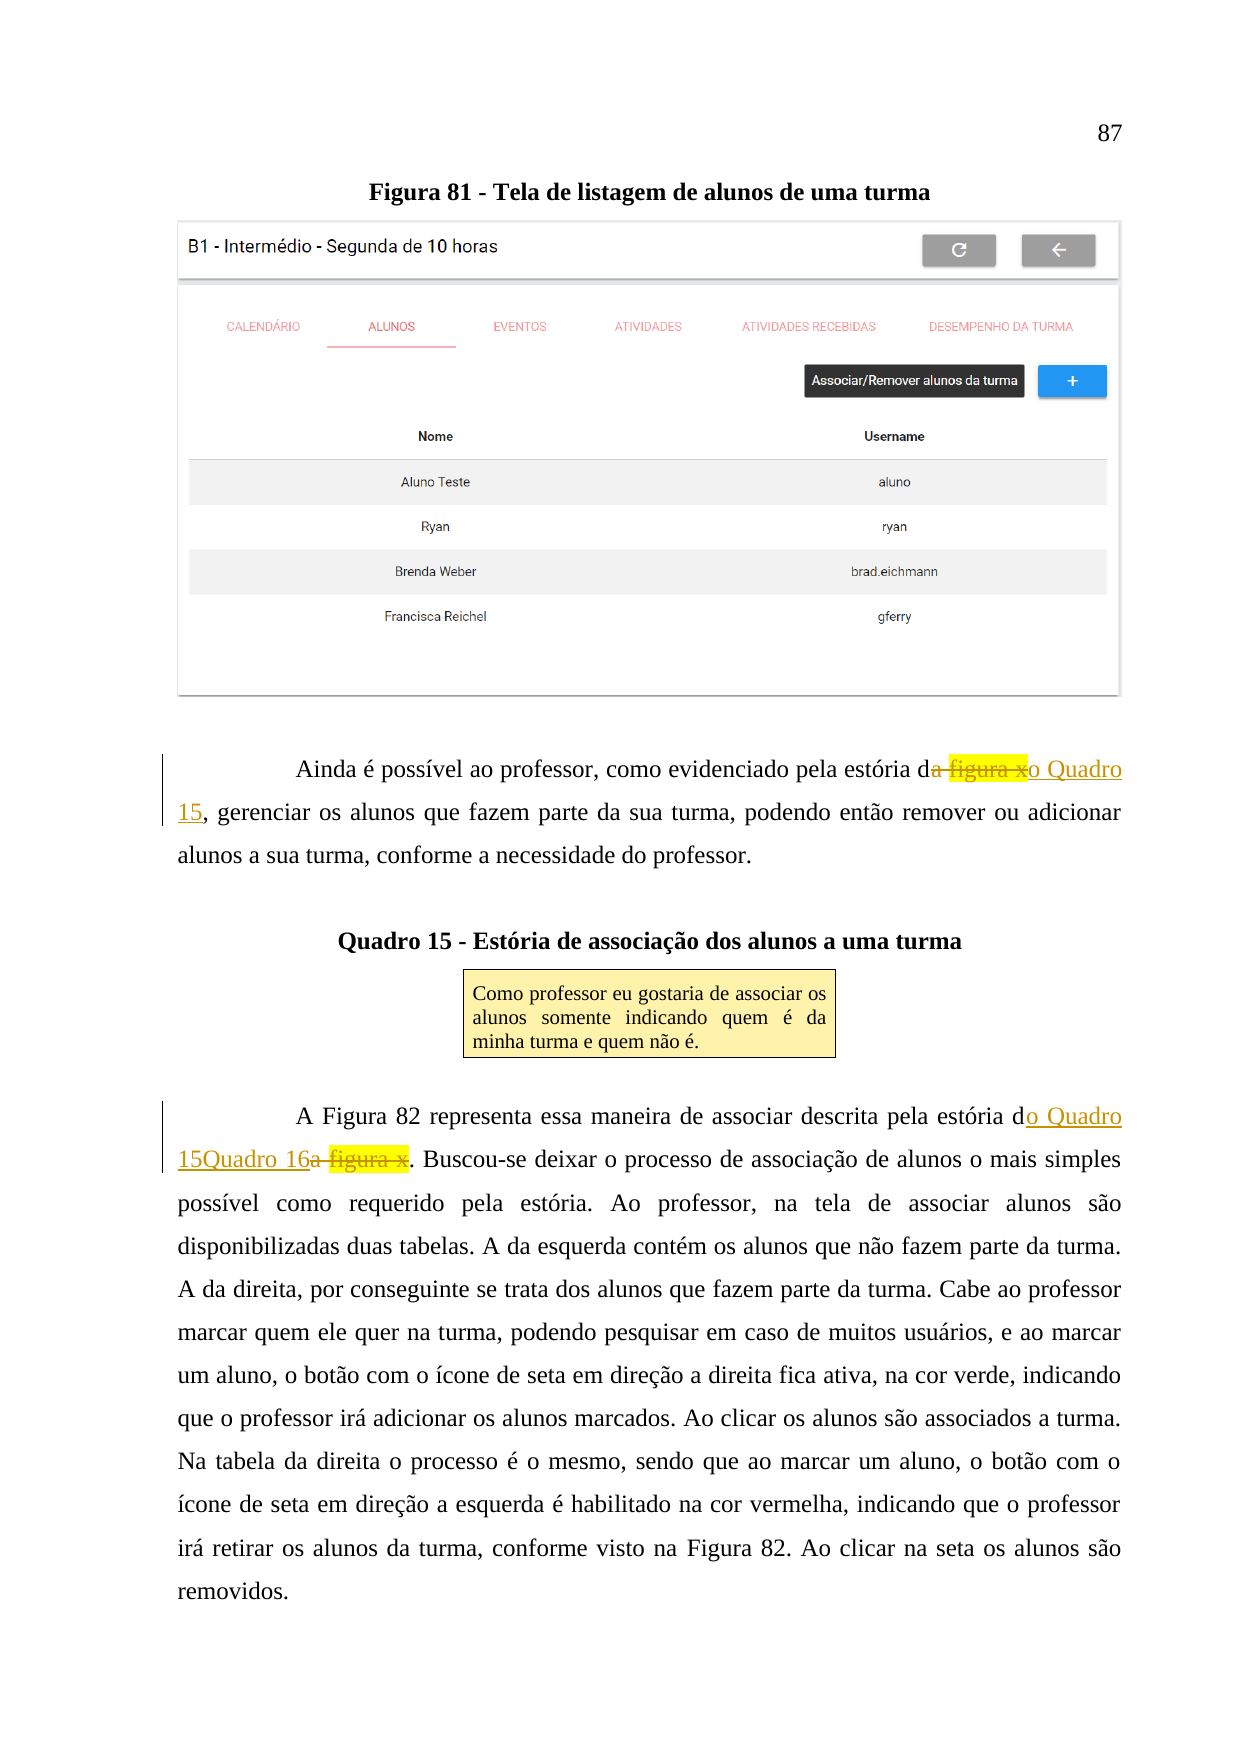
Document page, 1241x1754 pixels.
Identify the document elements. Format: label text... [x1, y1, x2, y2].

picture [177, 220, 1123, 697]
text Ainda é possível ao professor, como evidenciado pela estória d, gerenciar os alunos que fazem parte da sua turma, podendo então remover ou adicionar alunos a sua turma, conforme a necessidade do professor. [177, 754, 1122, 869]
text A representa essa maneira de associar descrita pela estória d. Buscou-se deixar o processo de associação de alunos o mais simples possível como requerido pela estória. Ao professor, na tela de associar alunos são disponibilizadas duas tabelas. A da esquerda contém os alunos que não fazem parte da turma. A da direita, por conseguinte se trata dos alunos que fazem parte da turma. Cabe ao professor marcar quem ele quer na turma, podendo pesquisar em caso de muitos usuários, e ao marcar um aluno, o botão com o ícone de seta em direção a direita fica ativa, na cor verde, indicando que o professor irá adicionar os alunos marcados. Ao clicar os alunos são associados a turma. Na tabela da direita o processo é o mesmo, sendo que ao marcar um aluno, o botão com o ícone de seta em direção a esquerda é habilitado na cor vermelha, indicando que o professor irá retirar os alunos da turma, conforme visto na . Ao clicar na seta os alunos são removidos. [177, 1101, 1122, 1604]
text Como professor eu gostaria de associar os alunos somente indicando quem é da minha turma e quem não é. [464, 970, 835, 1057]
